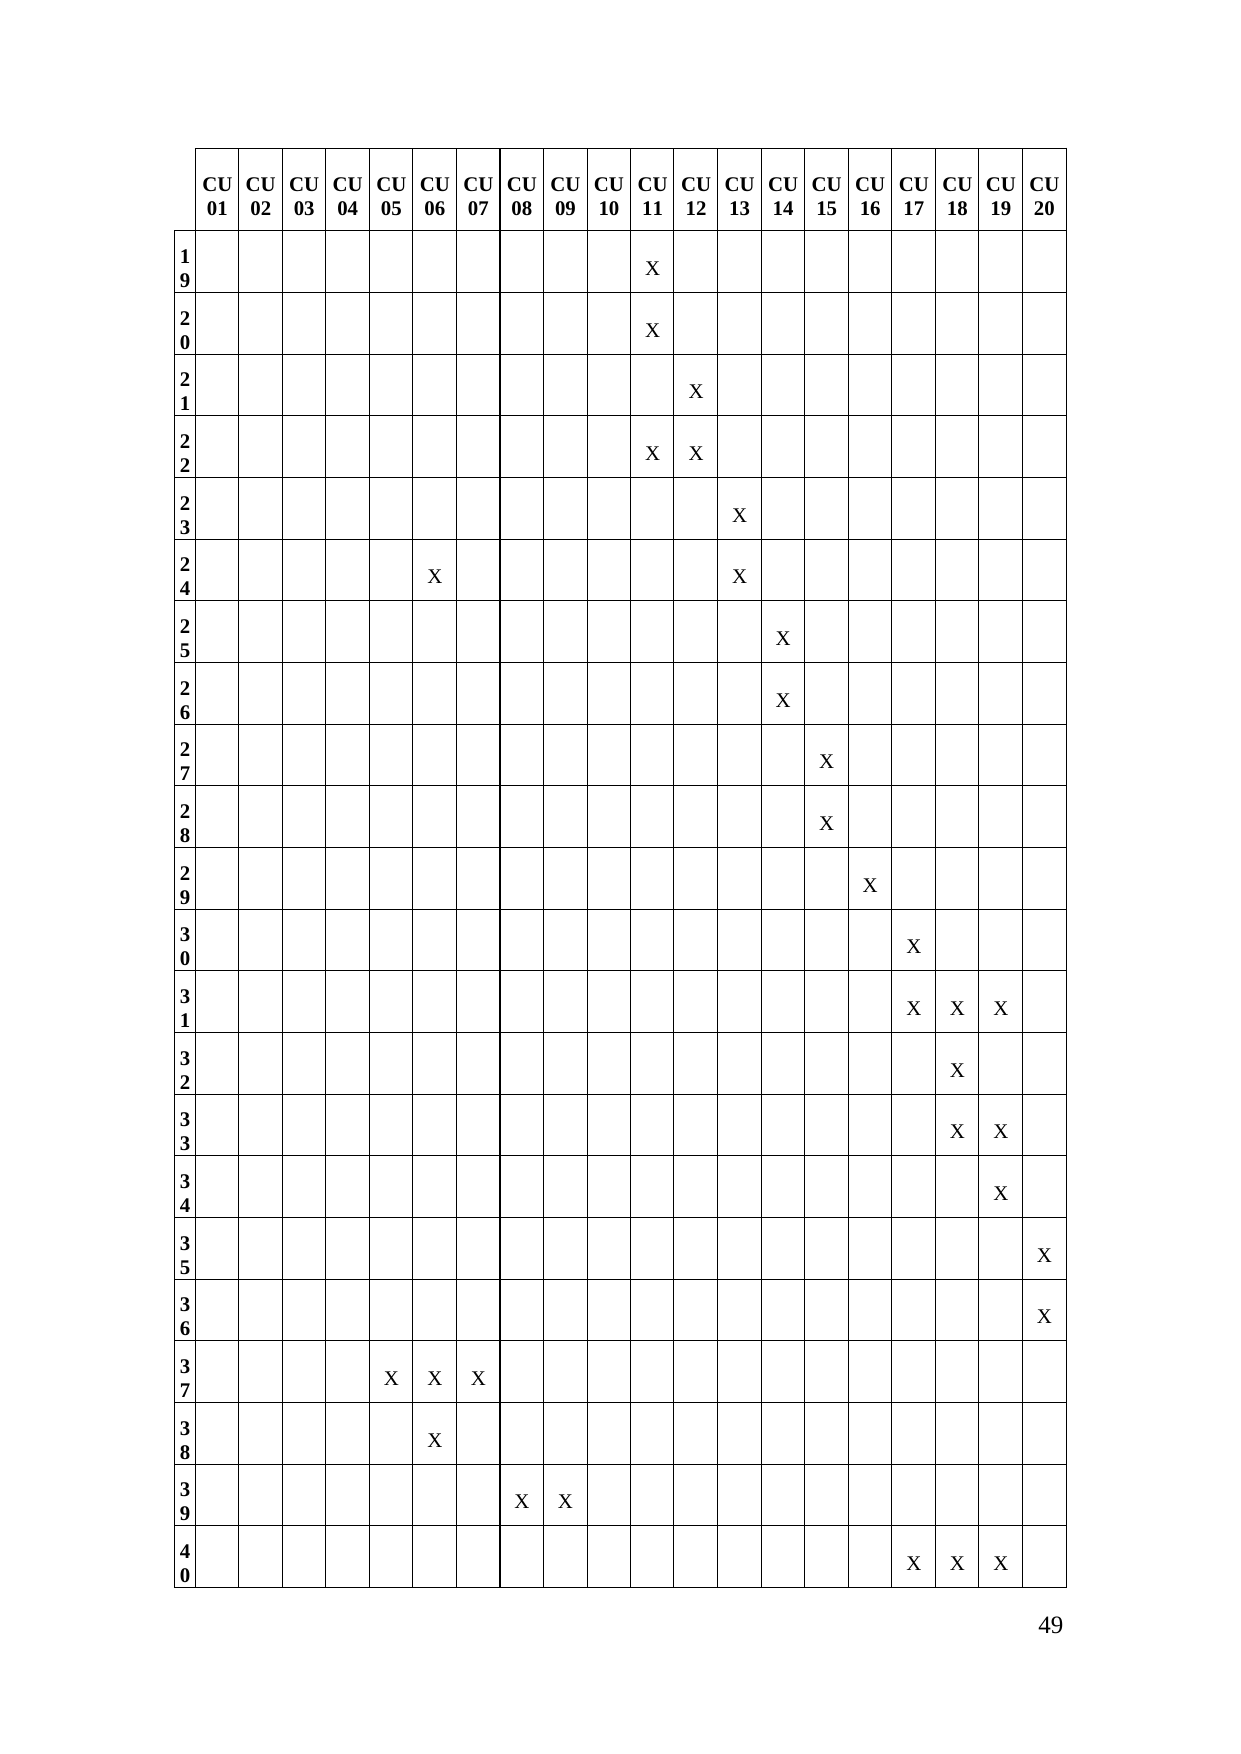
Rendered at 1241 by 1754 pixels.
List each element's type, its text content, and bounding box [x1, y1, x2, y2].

table_cell [805, 1341, 848, 1402]
table_cell [674, 478, 717, 539]
table_cell [762, 1033, 804, 1094]
table_cell [413, 355, 456, 415]
table_cell [849, 231, 891, 292]
table_cell [326, 663, 369, 724]
table_cell [326, 1033, 369, 1094]
table_cell [892, 1403, 935, 1464]
table_cell [239, 786, 282, 847]
table_cell [370, 1095, 412, 1155]
table_cell [936, 663, 978, 724]
table_cell X [674, 355, 717, 415]
table_cell [501, 601, 543, 662]
table_cell [370, 540, 412, 600]
table_cell [762, 971, 804, 1032]
table_cell [501, 1526, 543, 1587]
table_cell [805, 601, 848, 662]
table_cell [631, 786, 673, 847]
table_cell [283, 293, 325, 354]
table_header CU11 [631, 149, 673, 230]
table_cell [849, 910, 891, 970]
table_cell [718, 848, 761, 909]
table_cell [1023, 231, 1066, 292]
table_cell [631, 1156, 673, 1217]
table_cell 38 [175, 1403, 195, 1464]
table_cell [892, 1033, 935, 1094]
table_cell [588, 540, 630, 600]
table_cell 39 [175, 1465, 195, 1525]
table_cell [849, 355, 891, 415]
table_cell [196, 540, 238, 600]
table_cell [457, 663, 499, 724]
table_cell [805, 1156, 848, 1217]
table_cell [631, 601, 673, 662]
table_cell [1023, 1526, 1066, 1587]
table_cell [805, 1280, 848, 1340]
table_cell [283, 1033, 325, 1094]
table_cell [457, 786, 499, 847]
table_cell [674, 971, 717, 1032]
table_cell [239, 1095, 282, 1155]
table_cell [1023, 1403, 1066, 1464]
table_cell [413, 663, 456, 724]
table_cell [588, 355, 630, 415]
table_cell [979, 416, 1022, 477]
table_cell [588, 1403, 630, 1464]
table_cell [196, 848, 238, 909]
table_cell [762, 540, 804, 600]
table_cell [805, 971, 848, 1032]
table_cell [892, 293, 935, 354]
table_cell [849, 725, 891, 785]
table_cell [892, 1280, 935, 1340]
table_cell [805, 540, 848, 600]
table_cell [631, 1033, 673, 1094]
table_header CU18 [936, 149, 978, 230]
table_cell [936, 1465, 978, 1525]
table_cell [326, 725, 369, 785]
table_cell [849, 1033, 891, 1094]
table_cell [544, 1095, 587, 1155]
table_cell [413, 848, 456, 909]
table_cell [501, 848, 543, 909]
table_cell [283, 1465, 325, 1525]
table_cell [631, 971, 673, 1032]
table_cell X [631, 293, 673, 354]
table_cell [674, 725, 717, 785]
table_cell [370, 1403, 412, 1464]
table_cell [370, 1280, 412, 1340]
table_cell [239, 601, 282, 662]
table_cell [544, 786, 587, 847]
table_cell [457, 540, 499, 600]
table_cell [283, 1156, 325, 1217]
table_header CU20 [1023, 149, 1066, 230]
table_cell [501, 971, 543, 1032]
table_cell [326, 478, 369, 539]
table_cell [239, 1218, 282, 1279]
table_cell 27 [175, 725, 195, 785]
table_cell [196, 355, 238, 415]
table_cell [501, 540, 543, 600]
table_cell [805, 910, 848, 970]
table_cell [370, 848, 412, 909]
table_cell [544, 971, 587, 1032]
table_cell [326, 1526, 369, 1587]
table_cell [762, 786, 804, 847]
table_cell [196, 786, 238, 847]
table_cell [544, 1156, 587, 1217]
table_cell [501, 910, 543, 970]
table_cell [805, 355, 848, 415]
table_cell [762, 416, 804, 477]
table_cell [370, 601, 412, 662]
table_cell [501, 416, 543, 477]
table_header CU04 [326, 149, 369, 230]
table_cell [283, 1095, 325, 1155]
table_cell [239, 971, 282, 1032]
table_cell [370, 1033, 412, 1094]
table_cell [326, 1341, 369, 1402]
table_cell [544, 540, 587, 600]
table_cell [1023, 1341, 1066, 1402]
table_cell [196, 1403, 238, 1464]
table_cell [239, 1033, 282, 1094]
table_cell [1023, 725, 1066, 785]
table_cell [979, 478, 1022, 539]
table_header CU06 [413, 149, 456, 230]
table_cell [196, 478, 238, 539]
table_cell [805, 416, 848, 477]
table_cell X [805, 725, 848, 785]
table_cell X [805, 786, 848, 847]
table_cell [588, 971, 630, 1032]
table_cell [457, 1156, 499, 1217]
table_cell [892, 416, 935, 477]
table_cell [544, 1341, 587, 1402]
table_cell [936, 725, 978, 785]
table_cell [413, 231, 456, 292]
table_cell [936, 1341, 978, 1402]
table_cell [501, 1218, 543, 1279]
table_cell [762, 355, 804, 415]
table_cell [588, 478, 630, 539]
table_cell [501, 1403, 543, 1464]
table_cell [979, 663, 1022, 724]
table_cell [849, 601, 891, 662]
table_cell [892, 663, 935, 724]
table_cell [196, 1095, 238, 1155]
table_header CU12 [674, 149, 717, 230]
table_cell [588, 910, 630, 970]
table_cell [1023, 478, 1066, 539]
table_cell [849, 1218, 891, 1279]
table_cell [326, 786, 369, 847]
table_cell [239, 1403, 282, 1464]
table_cell [283, 971, 325, 1032]
table_cell [326, 231, 369, 292]
table_cell [196, 1218, 238, 1279]
table_cell [674, 1218, 717, 1279]
table_cell [892, 1095, 935, 1155]
table_cell [239, 355, 282, 415]
table_cell [544, 416, 587, 477]
table_cell [501, 786, 543, 847]
table_cell [370, 1465, 412, 1525]
table_cell [326, 910, 369, 970]
table_cell [674, 293, 717, 354]
table_cell [239, 848, 282, 909]
table_cell [501, 1095, 543, 1155]
table_cell [457, 848, 499, 909]
table_cell [892, 540, 935, 600]
table_cell 21 [175, 355, 195, 415]
table_header CU14 [762, 149, 804, 230]
table_cell [501, 725, 543, 785]
table_header CU15 [805, 149, 848, 230]
table_header CU01 [196, 149, 238, 230]
table_cell 36 [175, 1280, 195, 1340]
table_cell X [936, 971, 978, 1032]
table_cell 28 [175, 786, 195, 847]
table_cell [326, 1280, 369, 1340]
table_cell [283, 1526, 325, 1587]
table_cell X [892, 1526, 935, 1587]
table_cell [239, 1156, 282, 1217]
table_cell [239, 910, 282, 970]
table_cell [674, 1465, 717, 1525]
table_cell [718, 293, 761, 354]
table_cell [718, 1156, 761, 1217]
table_cell [370, 1218, 412, 1279]
table_cell [674, 848, 717, 909]
table_cell [979, 910, 1022, 970]
table_cell [544, 725, 587, 785]
table_cell [370, 1526, 412, 1587]
table_cell X [413, 1341, 456, 1402]
table_cell [718, 1280, 761, 1340]
table_cell [283, 416, 325, 477]
table_cell 19 [175, 231, 195, 292]
table_cell [457, 1033, 499, 1094]
table_cell [936, 293, 978, 354]
table_cell X [501, 1465, 543, 1525]
table_cell [544, 848, 587, 909]
table_cell 31 [175, 971, 195, 1032]
table_cell [631, 1341, 673, 1402]
table_cell [805, 478, 848, 539]
table_cell [457, 910, 499, 970]
table_cell [326, 601, 369, 662]
table_cell X [762, 663, 804, 724]
table_cell X [979, 1526, 1022, 1587]
table_cell [805, 1095, 848, 1155]
table_cell 35 [175, 1218, 195, 1279]
table_cell [979, 1341, 1022, 1402]
table_cell 30 [175, 910, 195, 970]
table_cell [326, 1465, 369, 1525]
table_cell [501, 1280, 543, 1340]
table_cell [588, 725, 630, 785]
table_cell [370, 663, 412, 724]
table_cell [588, 293, 630, 354]
table_cell [805, 1403, 848, 1464]
table_cell X [457, 1341, 499, 1402]
table_cell [936, 478, 978, 539]
table_cell [544, 355, 587, 415]
table_cell [588, 848, 630, 909]
table_cell [588, 416, 630, 477]
table_cell X [1023, 1280, 1066, 1340]
table_header CU07 [457, 149, 499, 230]
table_cell [501, 663, 543, 724]
table_cell [631, 478, 673, 539]
table_cell [892, 786, 935, 847]
table_cell [674, 1095, 717, 1155]
table_cell [370, 355, 412, 415]
table_cell [674, 601, 717, 662]
table_cell [457, 725, 499, 785]
table_cell [631, 540, 673, 600]
table_cell [805, 1526, 848, 1587]
table_cell [718, 910, 761, 970]
table_cell X [413, 540, 456, 600]
table_cell [501, 293, 543, 354]
table_cell [762, 1465, 804, 1525]
table_cell [936, 1280, 978, 1340]
table_header CU16 [849, 149, 891, 230]
table_cell [674, 1526, 717, 1587]
table_cell [370, 910, 412, 970]
table_cell [544, 910, 587, 970]
table_cell [588, 1218, 630, 1279]
table_cell [239, 1280, 282, 1340]
table_cell [718, 1095, 761, 1155]
table_cell [326, 293, 369, 354]
table_cell [457, 478, 499, 539]
table_cell [413, 1218, 456, 1279]
table_header [174, 148, 195, 230]
table_cell 32 [175, 1033, 195, 1094]
table_cell [892, 231, 935, 292]
table_cell [762, 1403, 804, 1464]
table_cell X [631, 231, 673, 292]
table_cell [892, 1218, 935, 1279]
table_cell X [979, 1095, 1022, 1155]
table_cell [849, 478, 891, 539]
table_cell [283, 663, 325, 724]
table_cell 24 [175, 540, 195, 600]
table_cell [936, 848, 978, 909]
table_cell [1023, 355, 1066, 415]
table_cell [849, 1341, 891, 1402]
table_cell [588, 231, 630, 292]
table_cell [239, 725, 282, 785]
table_cell X [370, 1341, 412, 1402]
table_cell [849, 416, 891, 477]
table_cell [936, 786, 978, 847]
table_cell [936, 231, 978, 292]
table_cell [979, 1280, 1022, 1340]
table_cell [979, 725, 1022, 785]
table_cell [326, 1403, 369, 1464]
table_cell [849, 293, 891, 354]
table_cell [892, 1465, 935, 1525]
table_cell [283, 1341, 325, 1402]
table_cell [239, 1465, 282, 1525]
table_cell [283, 355, 325, 415]
table_cell [413, 1095, 456, 1155]
table_cell [544, 1218, 587, 1279]
table_cell [1023, 1095, 1066, 1155]
table_cell [457, 1095, 499, 1155]
table_cell [283, 601, 325, 662]
table_cell [762, 725, 804, 785]
table_cell [718, 1218, 761, 1279]
table_cell [849, 663, 891, 724]
table_header CU09 [544, 149, 587, 230]
table_cell [457, 1403, 499, 1464]
table_cell [762, 1341, 804, 1402]
table_cell [1023, 786, 1066, 847]
table_cell [762, 478, 804, 539]
table_cell [762, 1280, 804, 1340]
table_cell [501, 1033, 543, 1094]
table_cell [413, 971, 456, 1032]
table_cell [457, 1526, 499, 1587]
table_cell [283, 1403, 325, 1464]
table_cell [413, 1280, 456, 1340]
table_cell [239, 540, 282, 600]
table_cell [936, 1156, 978, 1217]
table_cell [370, 1156, 412, 1217]
table_cell [501, 1156, 543, 1217]
table_cell [718, 355, 761, 415]
table_cell [805, 1465, 848, 1525]
table_cell [1023, 1156, 1066, 1217]
table_cell [849, 786, 891, 847]
table_cell [805, 1218, 848, 1279]
table_cell [196, 601, 238, 662]
table_cell [718, 1465, 761, 1525]
table_cell [718, 971, 761, 1032]
table_cell [501, 478, 543, 539]
table_cell [457, 231, 499, 292]
table_cell [326, 1156, 369, 1217]
table_cell [762, 231, 804, 292]
table_cell [631, 1526, 673, 1587]
table_header CU13 [718, 149, 761, 230]
table_cell 26 [175, 663, 195, 724]
table_cell [674, 231, 717, 292]
table_cell X [1023, 1218, 1066, 1279]
table_cell [457, 355, 499, 415]
table_cell [196, 663, 238, 724]
table_cell [892, 1156, 935, 1217]
table_cell [1023, 1033, 1066, 1094]
table_cell [892, 725, 935, 785]
table_cell [326, 540, 369, 600]
table_cell [1023, 848, 1066, 909]
table_cell [413, 1156, 456, 1217]
table_cell [544, 293, 587, 354]
table_cell [849, 1465, 891, 1525]
table_cell X [849, 848, 891, 909]
table_cell [631, 910, 673, 970]
table_cell [588, 1280, 630, 1340]
table_cell [326, 1095, 369, 1155]
table_cell [457, 1465, 499, 1525]
table_cell X [892, 971, 935, 1032]
table_cell [674, 1280, 717, 1340]
table_cell [588, 663, 630, 724]
table_cell [892, 355, 935, 415]
table_cell [501, 231, 543, 292]
table_cell 33 [175, 1095, 195, 1155]
table_cell [718, 1526, 761, 1587]
table_cell [326, 416, 369, 477]
table_cell [196, 971, 238, 1032]
table_cell [674, 663, 717, 724]
table_cell 40 [175, 1526, 195, 1587]
table_cell [283, 1280, 325, 1340]
table_cell [413, 478, 456, 539]
table_cell 22 [175, 416, 195, 477]
table_cell [413, 416, 456, 477]
table_cell [457, 601, 499, 662]
table_cell [718, 1403, 761, 1464]
table_cell [631, 663, 673, 724]
table_cell [501, 1341, 543, 1402]
table_cell [326, 971, 369, 1032]
table_cell [501, 355, 543, 415]
table_cell [457, 1280, 499, 1340]
table_cell [196, 416, 238, 477]
table_cell 37 [175, 1341, 195, 1402]
table_header CU05 [370, 149, 412, 230]
table_cell [413, 1465, 456, 1525]
table_cell [849, 1156, 891, 1217]
table_cell [762, 1218, 804, 1279]
table_cell [283, 478, 325, 539]
table_cell [196, 1341, 238, 1402]
table_cell [283, 540, 325, 600]
table_cell X [936, 1095, 978, 1155]
table_cell [762, 910, 804, 970]
table_cell [239, 1526, 282, 1587]
table_cell X [936, 1526, 978, 1587]
table_cell [413, 725, 456, 785]
table_cell [762, 1095, 804, 1155]
table_cell [370, 971, 412, 1032]
table_cell [1023, 1465, 1066, 1525]
table_cell [239, 293, 282, 354]
table_cell [588, 601, 630, 662]
table_cell [762, 848, 804, 909]
table_cell [283, 725, 325, 785]
table_cell [849, 540, 891, 600]
table_cell [239, 1341, 282, 1402]
table_cell X [979, 1156, 1022, 1217]
table_cell [979, 1033, 1022, 1094]
table_cell [849, 1403, 891, 1464]
table_cell [1023, 293, 1066, 354]
table_cell [588, 1156, 630, 1217]
table_cell [457, 416, 499, 477]
table_cell [631, 725, 673, 785]
table_cell X [413, 1403, 456, 1464]
table_cell [936, 355, 978, 415]
table_cell [413, 1526, 456, 1587]
table_header CU03 [283, 149, 325, 230]
table_cell 25 [175, 601, 195, 662]
table_cell [718, 1033, 761, 1094]
table_cell 34 [175, 1156, 195, 1217]
table_cell [631, 355, 673, 415]
table_cell [936, 601, 978, 662]
table_cell [892, 1341, 935, 1402]
table_cell 20 [175, 293, 195, 354]
table_cell [544, 601, 587, 662]
table_cell [674, 910, 717, 970]
table_cell [805, 1033, 848, 1094]
table_cell [892, 848, 935, 909]
table_cell [283, 848, 325, 909]
table_cell [370, 478, 412, 539]
table_cell [239, 478, 282, 539]
table_cell [849, 1095, 891, 1155]
table_cell [631, 1218, 673, 1279]
table_cell [979, 231, 1022, 292]
table_cell [1023, 971, 1066, 1032]
table_cell [892, 478, 935, 539]
table_cell X [674, 416, 717, 477]
table_cell [326, 1218, 369, 1279]
table_cell [892, 601, 935, 662]
table_cell [631, 1280, 673, 1340]
table_cell [718, 786, 761, 847]
table_cell [544, 1526, 587, 1587]
table_cell 23 [175, 478, 195, 539]
table_cell [718, 1341, 761, 1402]
table_cell [413, 910, 456, 970]
table_cell [370, 416, 412, 477]
table_cell [936, 540, 978, 600]
table_cell [457, 293, 499, 354]
table_cell [544, 1403, 587, 1464]
table_cell [196, 1156, 238, 1217]
table_header CU10 [588, 149, 630, 230]
table_cell X [892, 910, 935, 970]
table_cell [196, 910, 238, 970]
table_cell [718, 416, 761, 477]
table_cell [588, 1095, 630, 1155]
table_cell [979, 848, 1022, 909]
table_cell [370, 231, 412, 292]
table_cell [544, 231, 587, 292]
table_cell [979, 540, 1022, 600]
table_cell [283, 786, 325, 847]
table_cell X [979, 971, 1022, 1032]
table_cell [326, 355, 369, 415]
table_cell [805, 231, 848, 292]
table_cell X [718, 540, 761, 600]
table_cell [674, 1156, 717, 1217]
table_cell X [762, 601, 804, 662]
table_cell [674, 1341, 717, 1402]
table_cell [588, 1033, 630, 1094]
table_cell [631, 848, 673, 909]
table_cell [936, 1403, 978, 1464]
table_cell [979, 293, 1022, 354]
table_cell [979, 1218, 1022, 1279]
table_cell [674, 1403, 717, 1464]
table_cell [674, 1033, 717, 1094]
table_cell [718, 663, 761, 724]
table_cell [979, 355, 1022, 415]
table_cell [762, 1526, 804, 1587]
table_cell [370, 786, 412, 847]
table_cell [588, 1526, 630, 1587]
table_cell [631, 1095, 673, 1155]
table_cell [588, 1465, 630, 1525]
table_cell [370, 725, 412, 785]
table_cell [631, 1465, 673, 1525]
table_cell [936, 910, 978, 970]
table_cell [196, 293, 238, 354]
table_header CU08 [501, 149, 543, 230]
table_cell [588, 1341, 630, 1402]
table_header CU19 [979, 149, 1022, 230]
table_cell [196, 725, 238, 785]
table_cell [413, 601, 456, 662]
table_cell [196, 1465, 238, 1525]
table_cell [283, 231, 325, 292]
table_cell [413, 293, 456, 354]
table_cell [283, 910, 325, 970]
table_cell X [544, 1465, 587, 1525]
table_cell [805, 848, 848, 909]
table_cell [413, 786, 456, 847]
table_cell [457, 1218, 499, 1279]
table_cell [1023, 416, 1066, 477]
table_cell [196, 1033, 238, 1094]
table_cell X [631, 416, 673, 477]
table_cell [283, 1218, 325, 1279]
table_cell [1023, 601, 1066, 662]
table_cell [849, 971, 891, 1032]
table_cell [239, 416, 282, 477]
table_cell [849, 1526, 891, 1587]
table_header CU02 [239, 149, 282, 230]
table_cell [239, 231, 282, 292]
table_header CU17 [892, 149, 935, 230]
table_cell [979, 1465, 1022, 1525]
table_cell [1023, 910, 1066, 970]
table_cell [196, 1526, 238, 1587]
table_cell [326, 848, 369, 909]
table_cell 29 [175, 848, 195, 909]
table_cell [805, 293, 848, 354]
table_cell [239, 663, 282, 724]
table_cell [544, 663, 587, 724]
table_cell [979, 1403, 1022, 1464]
table_cell [979, 601, 1022, 662]
table_cell X [718, 478, 761, 539]
table_cell [370, 293, 412, 354]
table_cell [805, 663, 848, 724]
table_cell [849, 1280, 891, 1340]
table_cell [1023, 540, 1066, 600]
table_cell [674, 540, 717, 600]
table_cell [762, 293, 804, 354]
table_cell [762, 1156, 804, 1217]
table_cell [674, 786, 717, 847]
table_cell [1023, 663, 1066, 724]
table_cell [457, 971, 499, 1032]
table_cell [979, 786, 1022, 847]
table_cell [196, 231, 238, 292]
table_cell [588, 786, 630, 847]
table_cell X [936, 1033, 978, 1094]
table_cell [196, 1280, 238, 1340]
table_cell [413, 1033, 456, 1094]
table_cell [544, 1280, 587, 1340]
table_cell [718, 601, 761, 662]
table_cell [718, 231, 761, 292]
table_cell [936, 416, 978, 477]
table_cell [544, 1033, 587, 1094]
table_cell [936, 1218, 978, 1279]
table_cell [631, 1403, 673, 1464]
table_cell [718, 725, 761, 785]
table_cell [544, 478, 587, 539]
